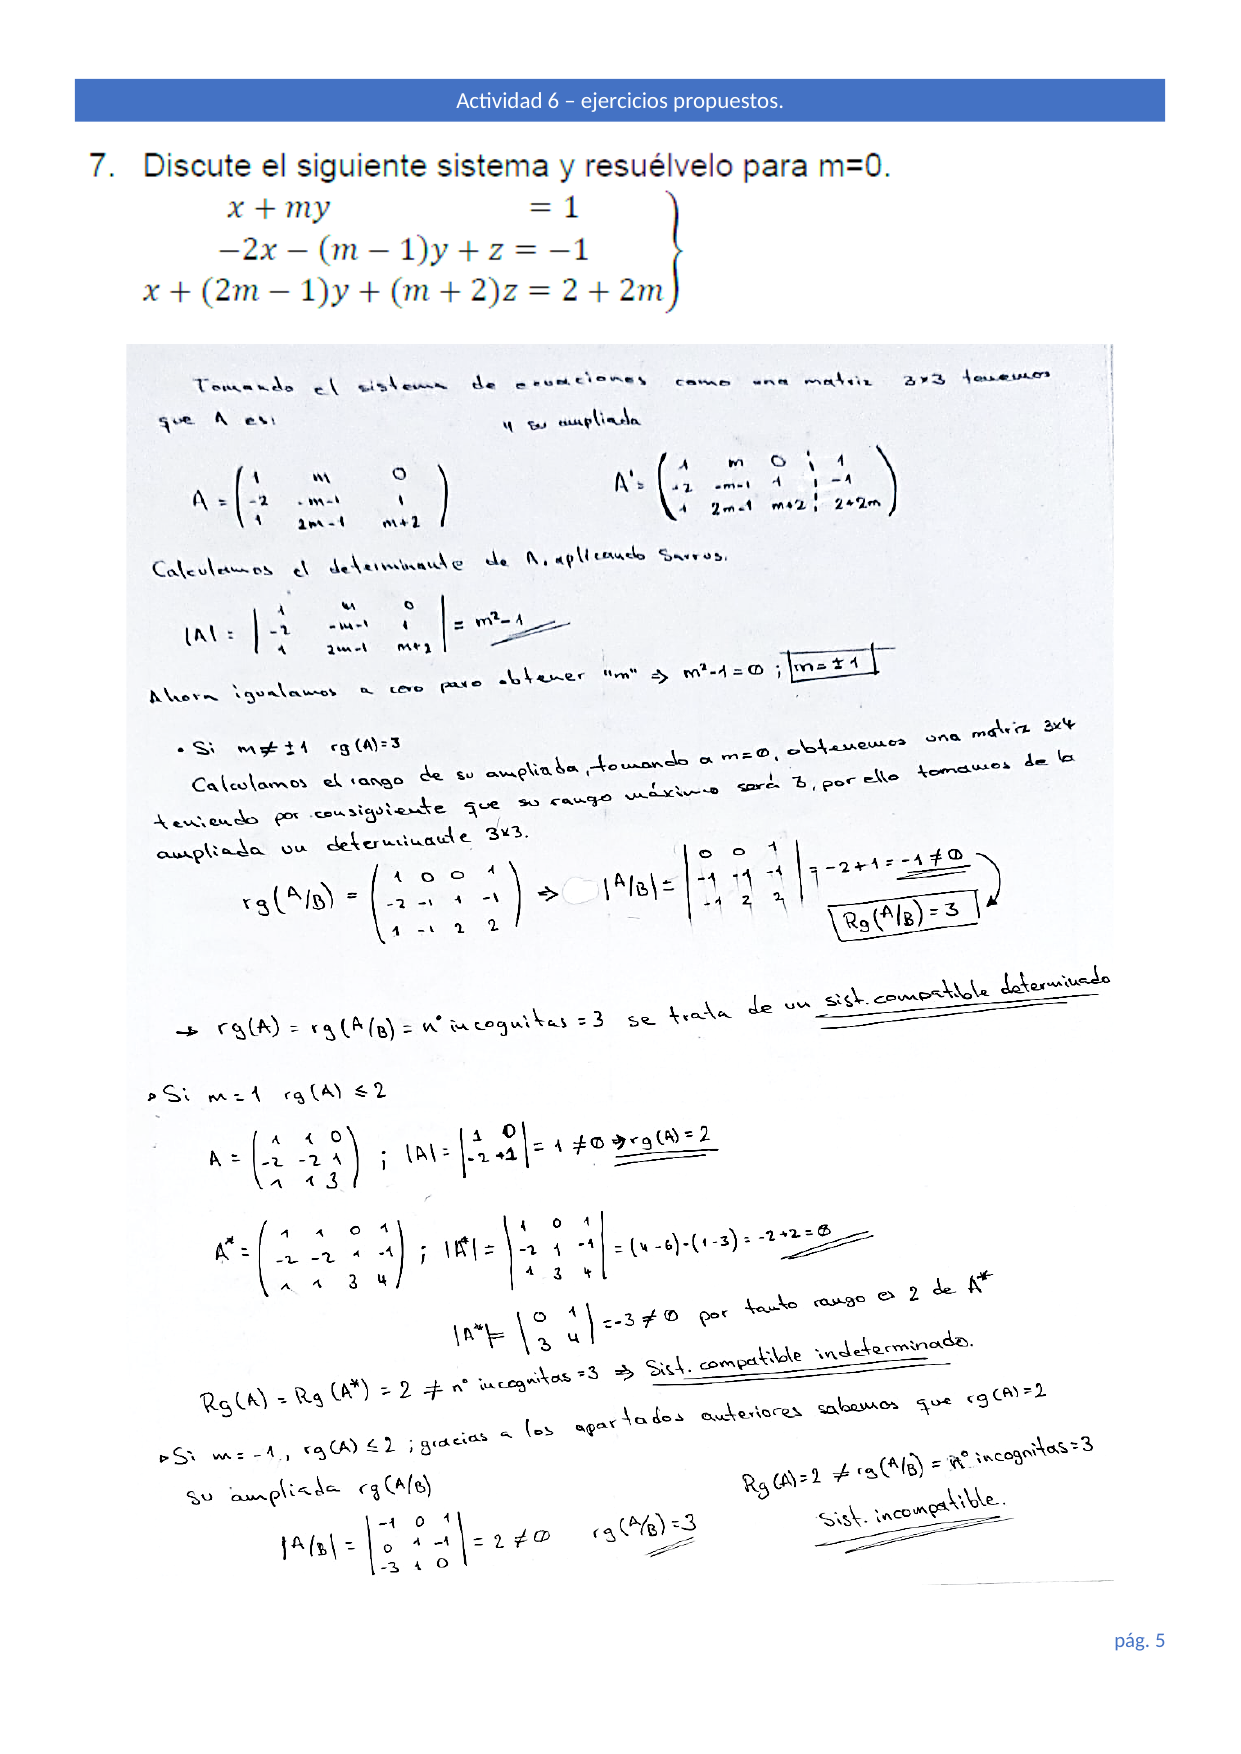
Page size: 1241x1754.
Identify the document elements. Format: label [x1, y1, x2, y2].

picture [126, 344, 1114, 1585]
picture [75, 125, 910, 326]
